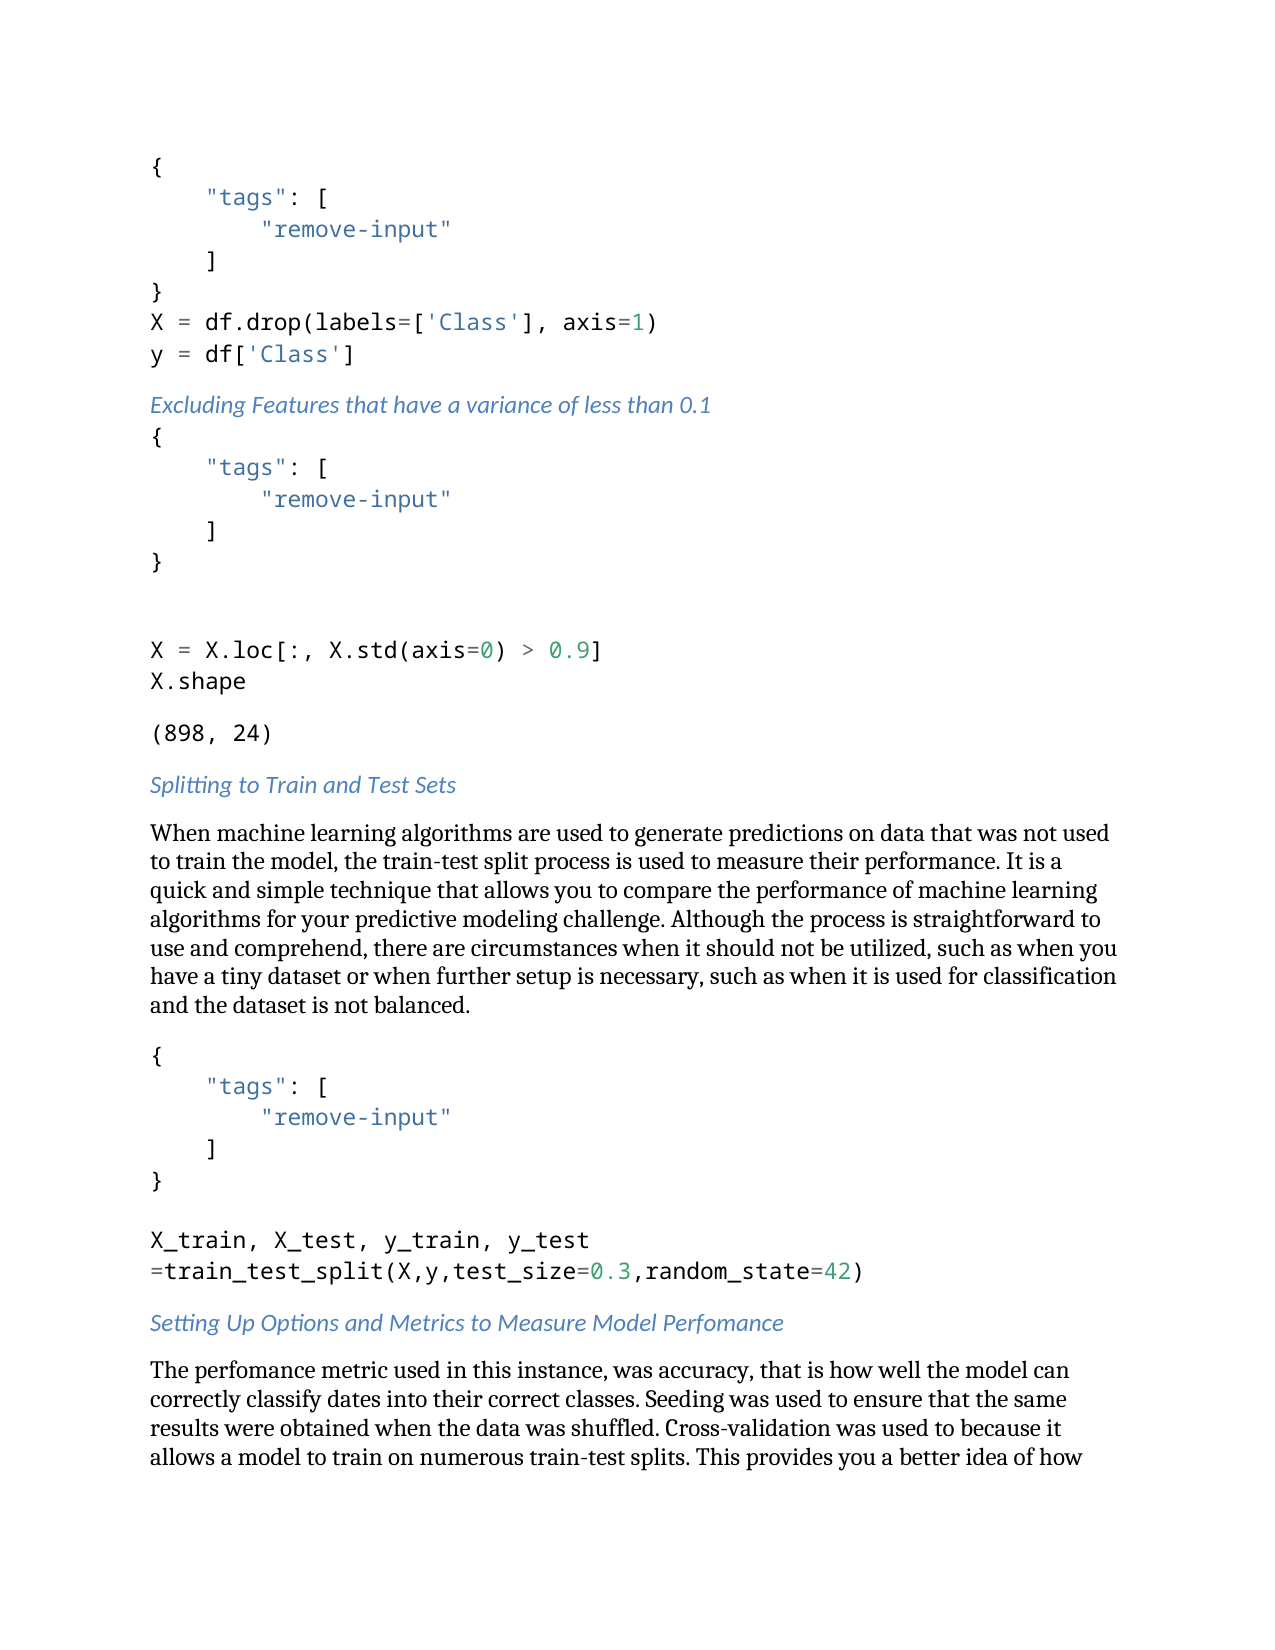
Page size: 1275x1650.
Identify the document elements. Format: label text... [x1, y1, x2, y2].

subtitle Setting Up Options and Metrics to Measure Model Perfomance [150, 1307, 1125, 1337]
subtitle Splitting to Train and Test Sets [150, 769, 1125, 800]
text { "tags": [ "remove-input" ] } X = X.loc[:, X.std(axis=0) > 0.9] X.shape [150, 420, 1125, 696]
text (898, 24) [150, 717, 1125, 748]
text { "tags": [ "remove-input" ] } X = df.drop(labels=['Class'], axis=1) y = df['Class'] [150, 150, 1125, 369]
text When machine learning algorithms are used to generate predictions on data that was not used to train the model, the train-test split process is used to measure their performance. It is a quick and simple technique that allows you to compare the performance of machine learning algorithms for your predictive modeling challenge. Although the process is straightforward to use and comprehend, there are circumstances when it should not be utilized, such as when you have a tiny dataset or when further setup is necessary, such as when it is used for classification and the dataset is not balanced. [150, 818, 1125, 1020]
text { "tags": [ "remove-input" ] } X_train, X_test, y_train, y_test =train_test_split(X,y,test_size=0.3,random_state=42) [150, 1038, 1125, 1286]
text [150, 1356, 1125, 1471]
subtitle Excluding Features that have a variance of less than 0.1 [150, 389, 1125, 420]
